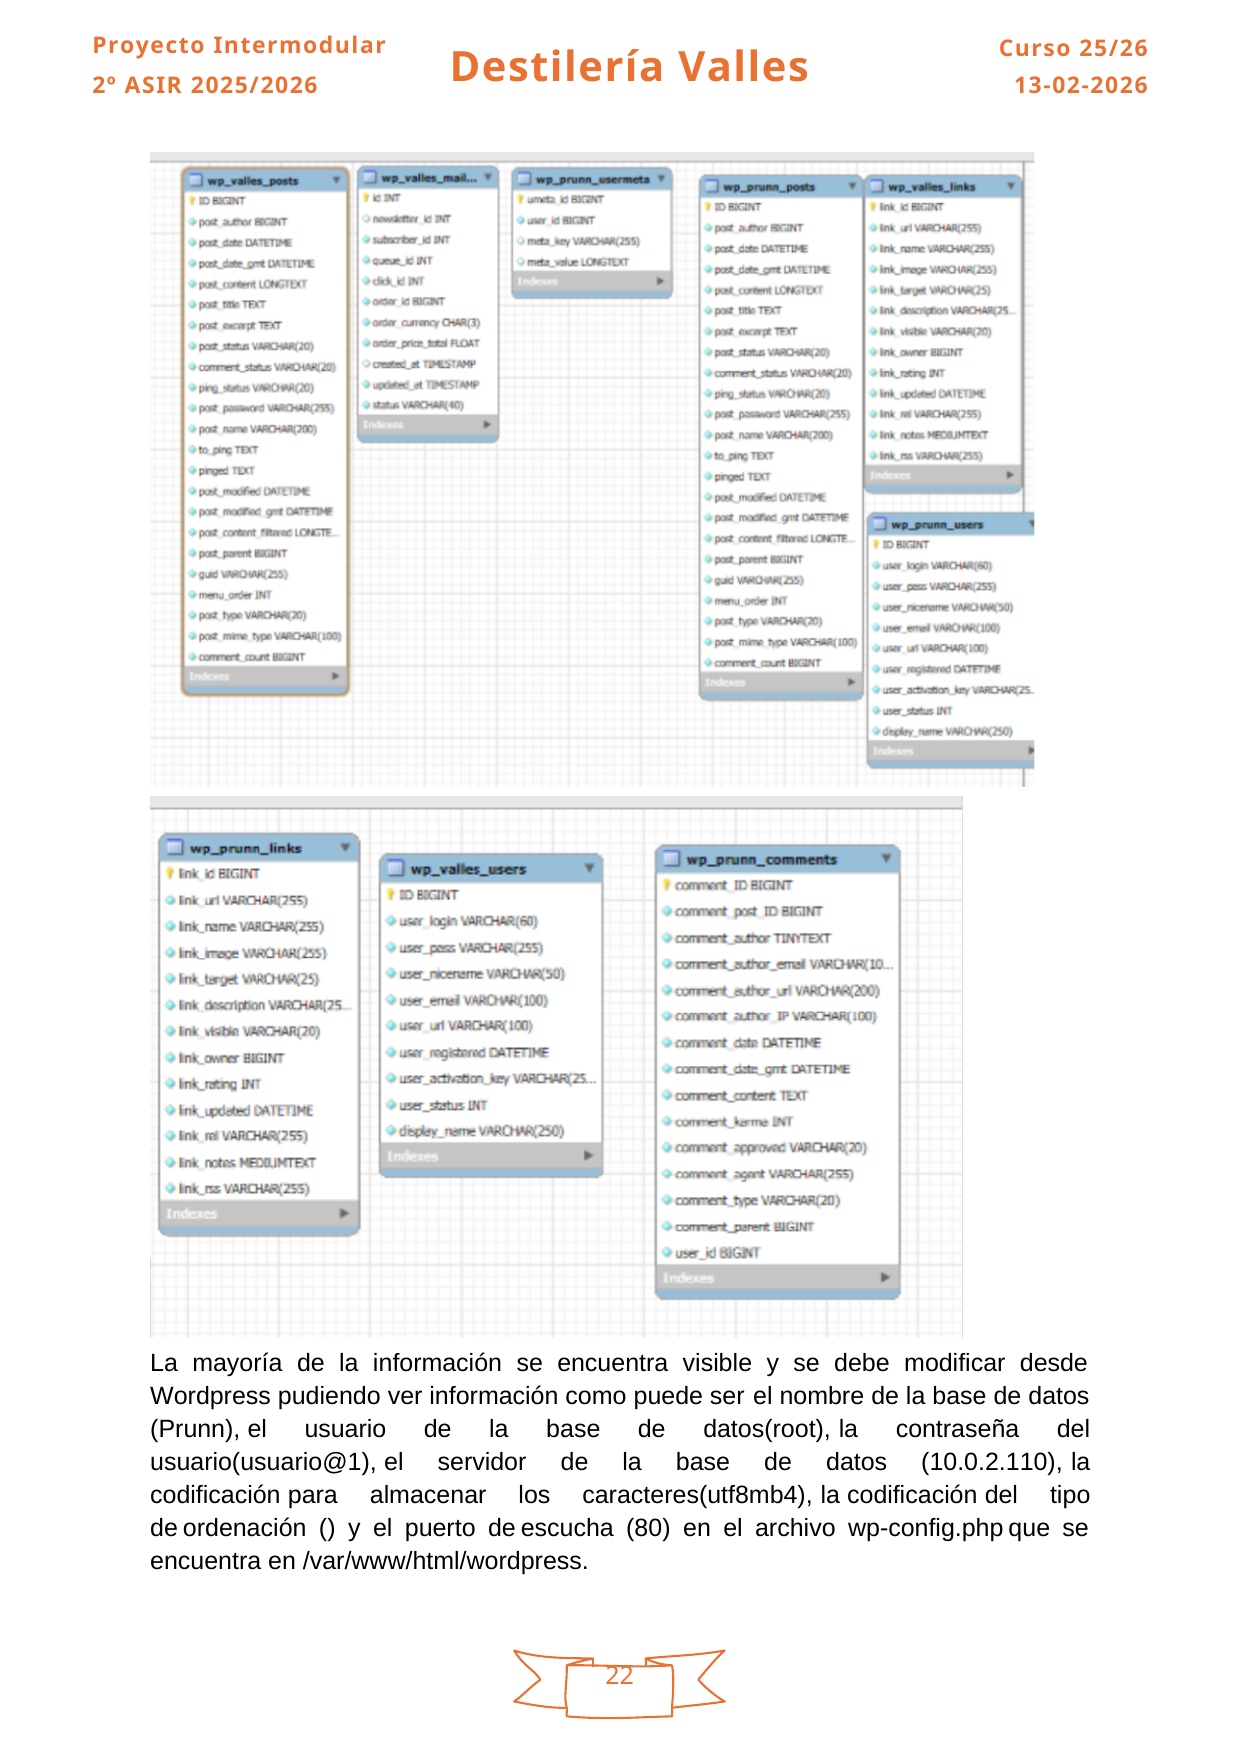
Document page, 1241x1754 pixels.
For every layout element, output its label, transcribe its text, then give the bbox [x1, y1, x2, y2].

text La mayoría de la información se encuentra visible y se debe modificar desde Wordpress pudiendo ver información como puede ser el nombre de la base de datos (Prunn), el usuario de la base de datos(root), la contraseña del usuario(usuario@1), el servidor de la base de datos (10.0.2.110), la codificación para almacenar los caracteres(utf8mb4), la codificación del tipo de ordenación () y el puerto de escucha (80) en el archivo wp-config.php que se encuentra en /var/www/html/wordpress. [150, 1348, 1090, 1574]
picture [150, 152, 1035, 787]
picture [150, 796, 963, 1338]
